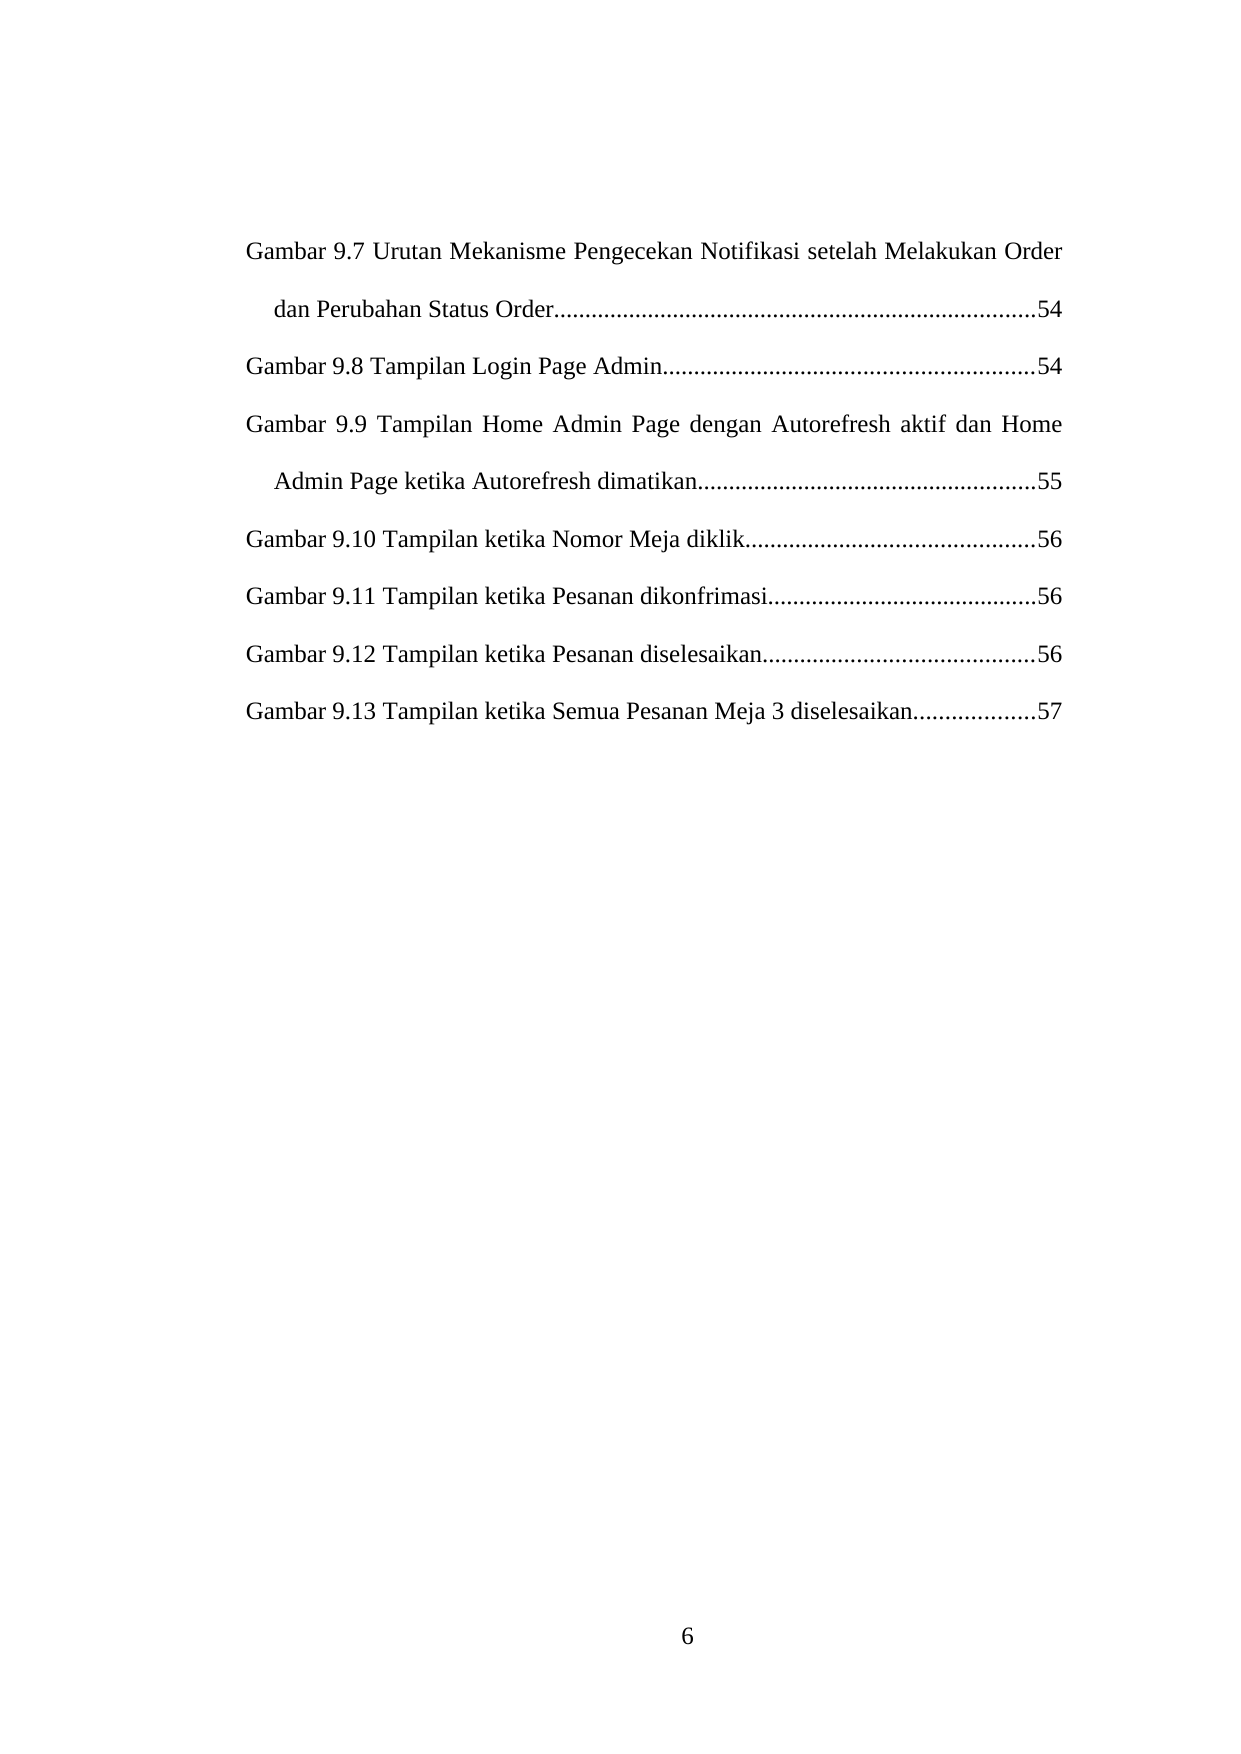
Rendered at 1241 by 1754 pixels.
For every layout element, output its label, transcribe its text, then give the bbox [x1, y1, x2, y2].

text Gambar 9.13 Tampilan ketika Semua Pesanan Meja 3 diselesaikan 57 [246, 696, 1063, 725]
text Gambar 9.8 Tampilan Login Page Admin 54 [246, 351, 1063, 380]
text Gambar 9.9 Tampilan Home Admin Page dengan Autorefresh aktif dan Home Admin Page ketika Autorefresh dimatikan 55 [246, 409, 1063, 495]
text Gambar 9.7 Urutan Mekanisme Pengecekan Notifikasi setelah Melakukan Order dan Perubahan Status Order 54 [246, 236, 1063, 322]
text Gambar 9.12 Tampilan ketika Pesanan diselesaikan 56 [246, 639, 1063, 667]
text Gambar 9.10 Tampilan ketika Nomor Meja diklik 56 [246, 524, 1063, 552]
text Gambar 9.11 Tampilan ketika Pesanan dikonfrimasi 56 [246, 581, 1063, 610]
